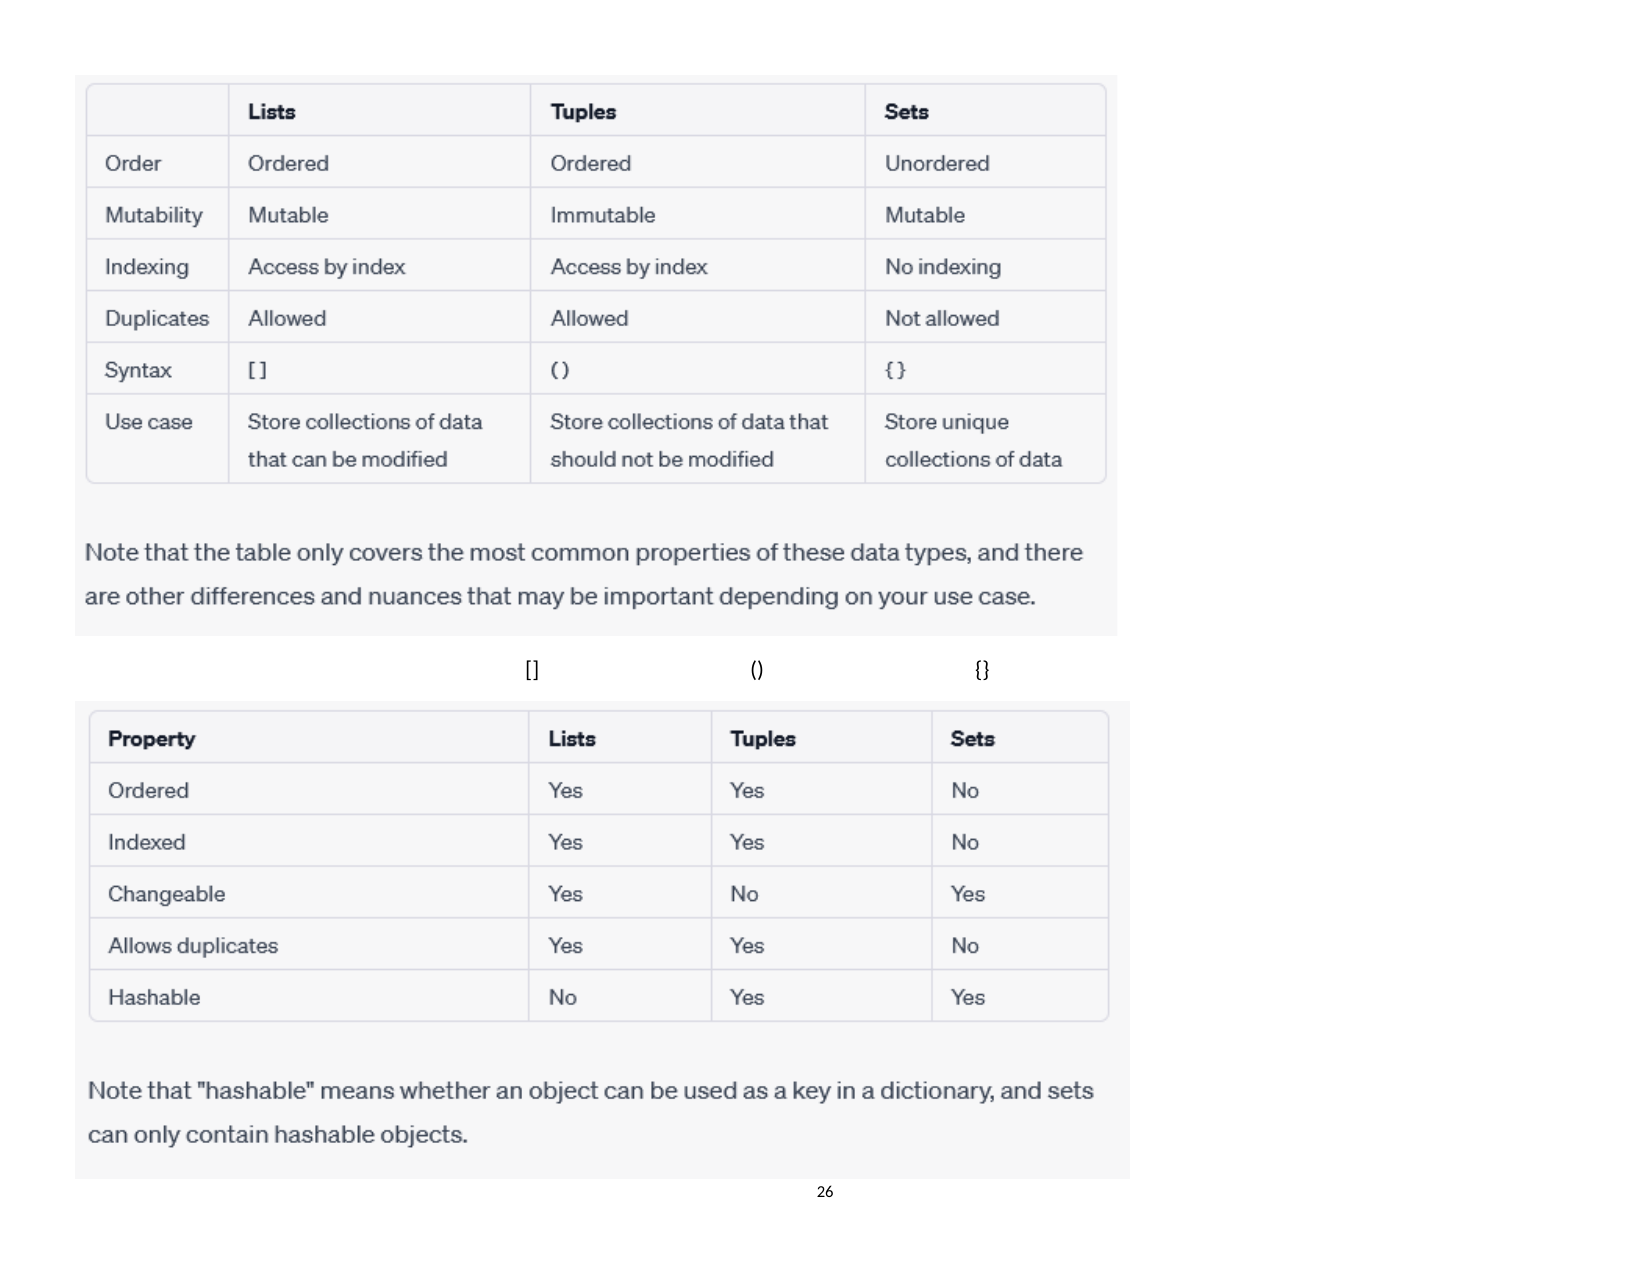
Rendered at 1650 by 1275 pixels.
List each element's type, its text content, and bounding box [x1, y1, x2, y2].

text [] () {} [75, 655, 1575, 683]
picture [75, 75, 1118, 636]
picture [75, 701, 1130, 1179]
